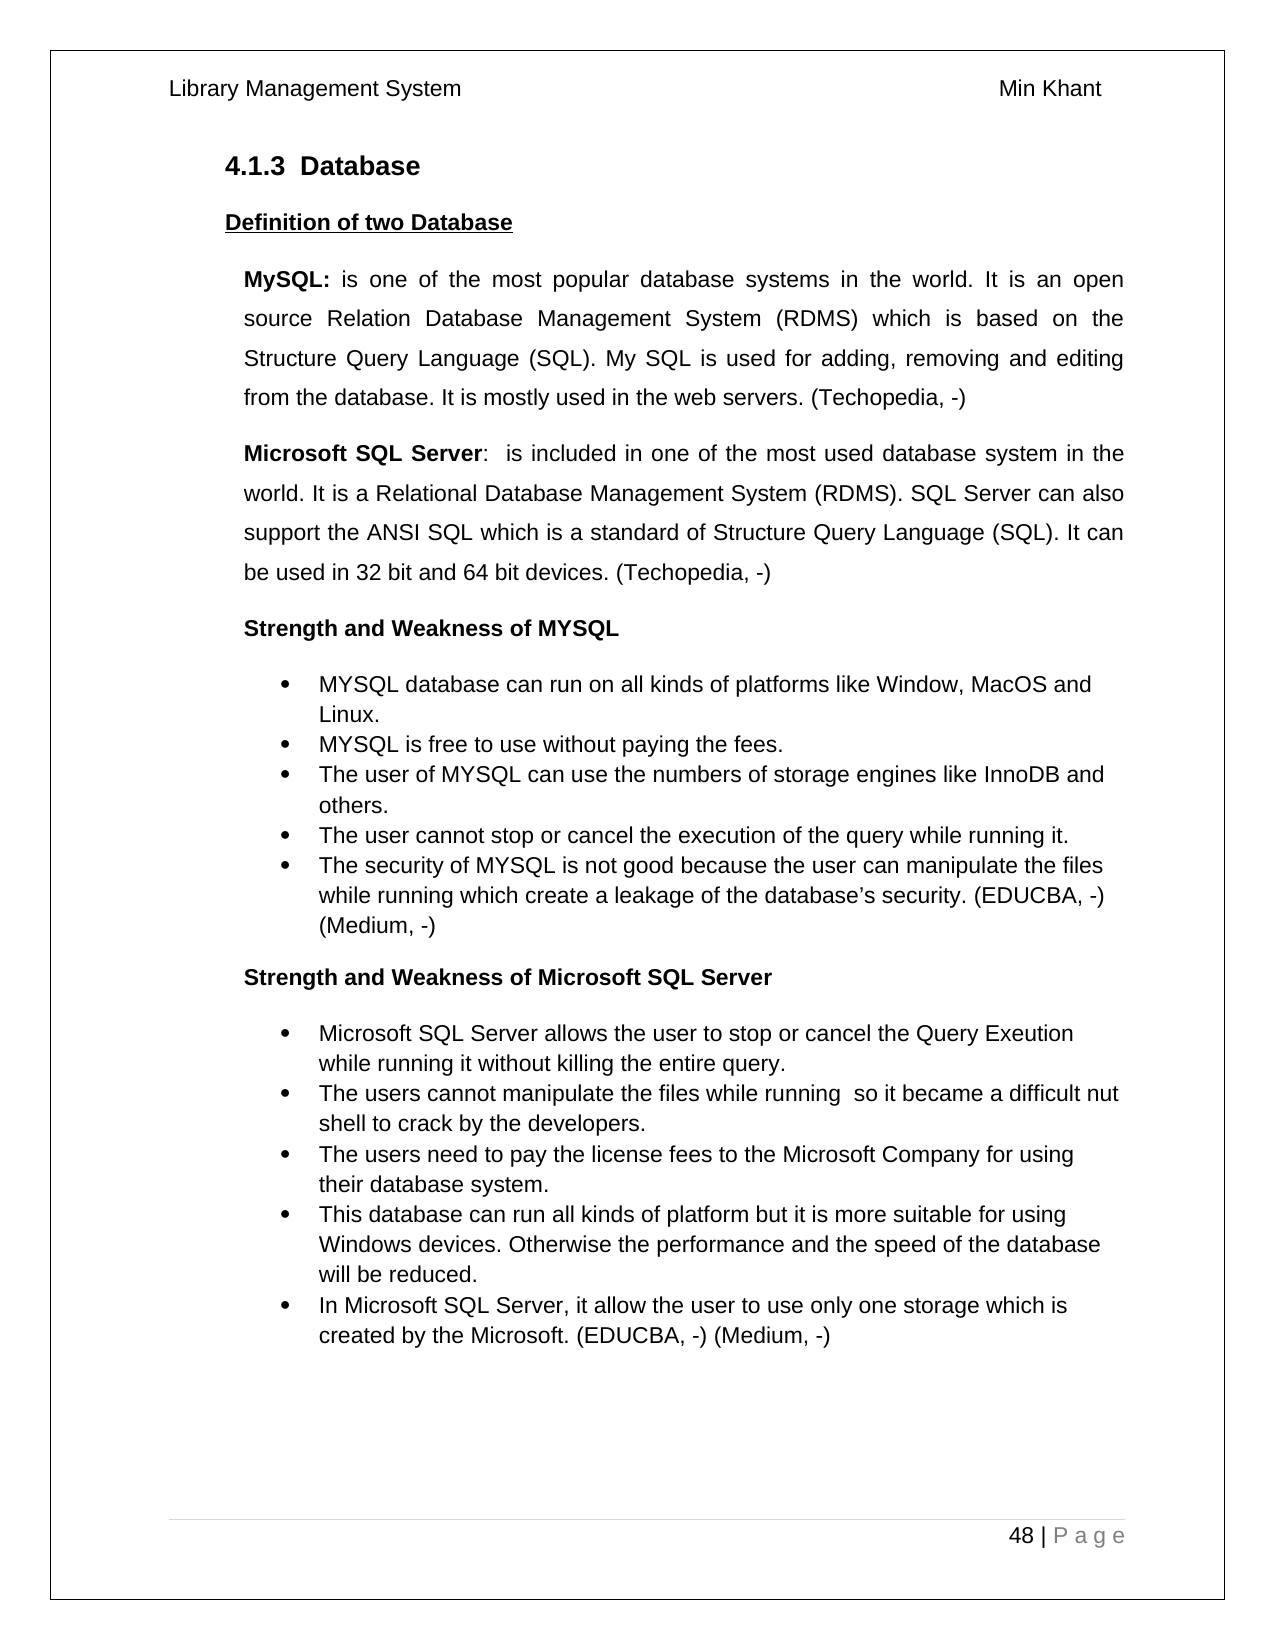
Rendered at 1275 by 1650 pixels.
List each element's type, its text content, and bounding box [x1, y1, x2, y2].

text Strength and Weakness of Microsoft SQL Server [244, 963, 1125, 990]
list The security of MYSQL is not good because the user can manipulate the files while running which create a leakage of the database’s security. [281, 852, 1125, 939]
list The user cannot stop or cancel the execution of the query while running it. [281, 822, 1125, 848]
text Microsoft SQL Server: is included in one of the most used database system in the world. It is a Relational Database Management System (RDMS). SQL Server can also support the ANSI SQL which is a standard of Structure Query Language (SQL). It can be used in 32 bit and 64 bit devices. [244, 440, 1125, 585]
subtitle Database [225, 150, 1125, 181]
text Definition of two Database [225, 209, 1125, 236]
list The users cannot manipulate the files while running so it became a difficult nut shell to crack by the developers. [281, 1080, 1125, 1137]
list Microsoft SQL Server allows the user to stop or cancel the Query Exeution while running it without killing the entire query. [281, 1020, 1125, 1076]
list This database can run all kinds of platform but it is more suitable for using Windows devices. Otherwise the performance and the speed of the database will be reduced. [281, 1201, 1125, 1288]
list MYSQL database can run on all kinds of platforms like Window, MacOS and Linux. [281, 671, 1125, 727]
list In Microsoft SQL Server, it allow the user to use only one storage which is created by the Microsoft. [281, 1292, 1125, 1348]
text MySQL: is one of the most popular database systems in the world. It is an open source Relation Database Management System (RDMS) which is based on the Structure Query Language (SQL). My SQL is used for adding, removing and editing from the database. It is mostly used in the web servers. [244, 266, 1125, 410]
text Strength and Weakness of MYSQL [244, 615, 1125, 641]
list The user of MYSQL can use the numbers of storage engines like InnoDB and others. [281, 761, 1125, 818]
list The users need to pay the license fees to the Microsoft Company for using their database system. [281, 1141, 1125, 1197]
list MYSQL is free to use without paying the fees. [281, 731, 1125, 758]
